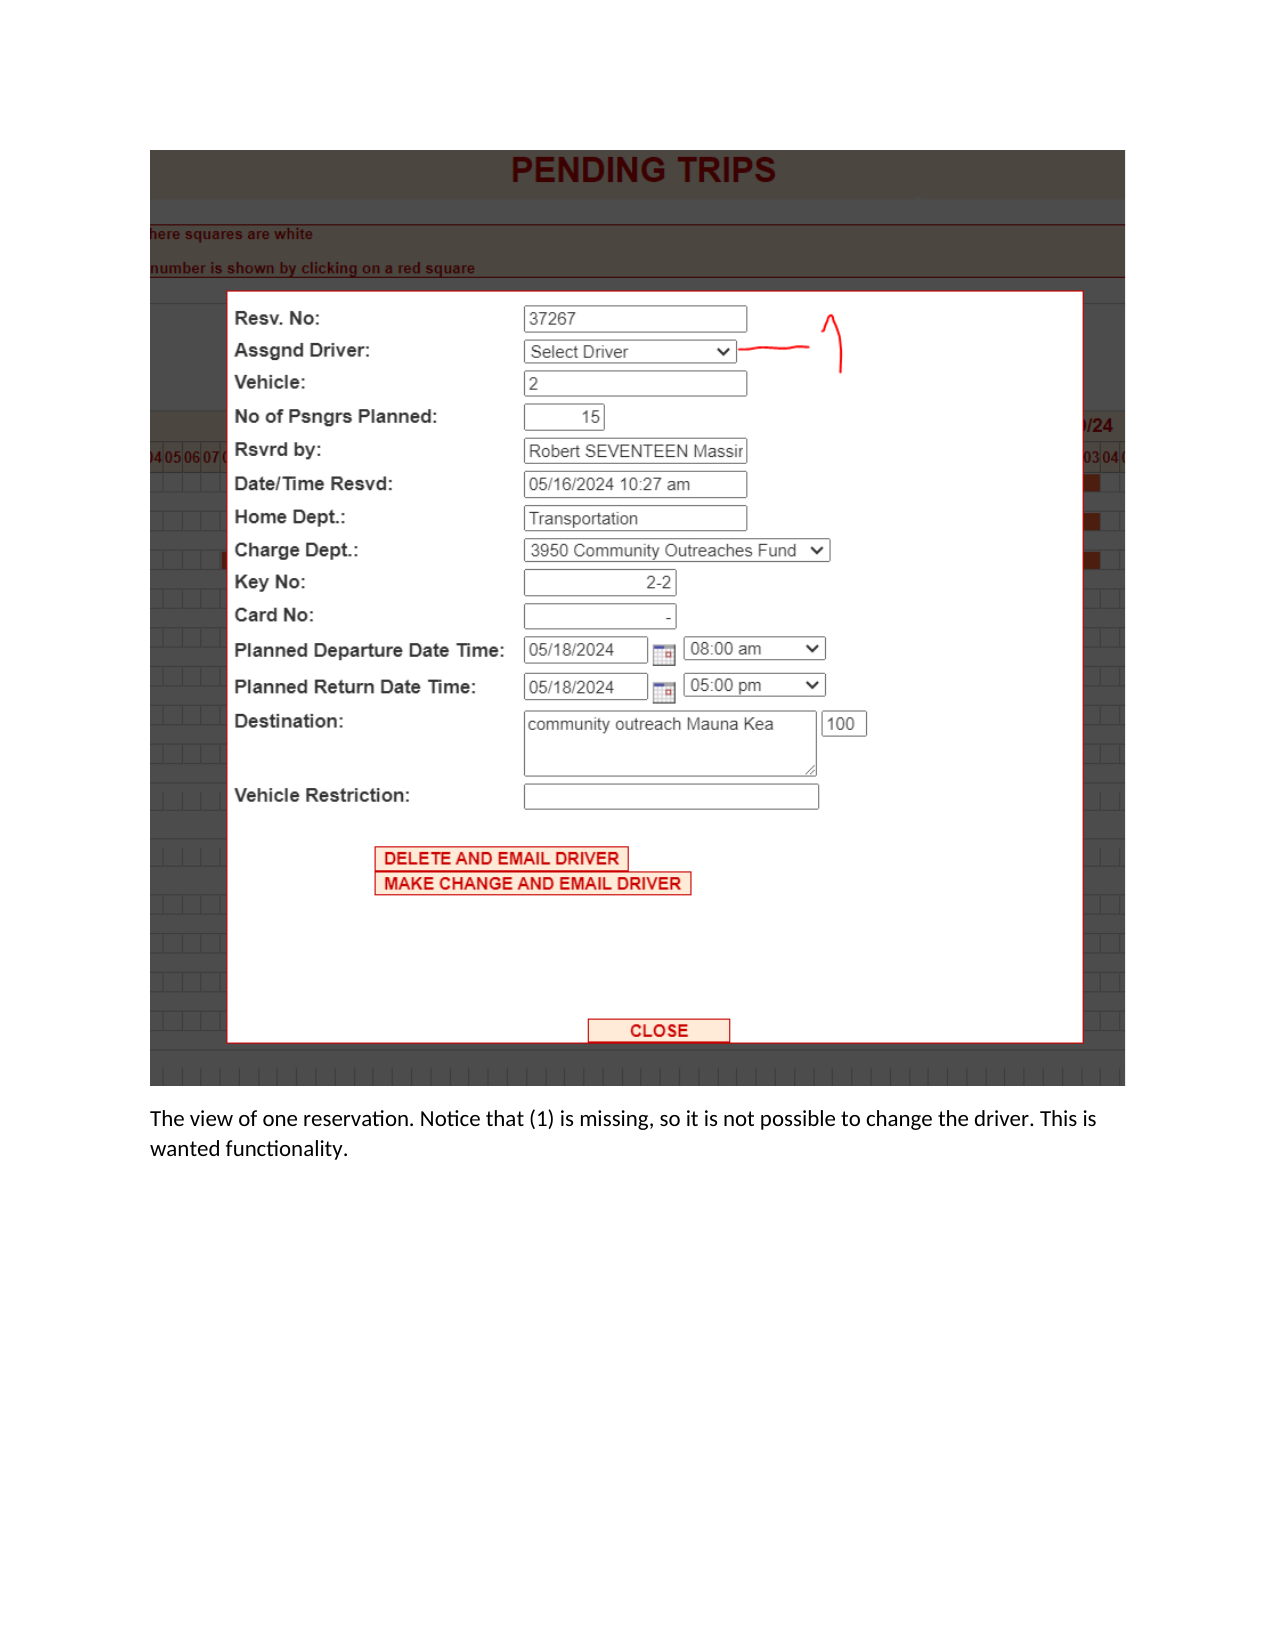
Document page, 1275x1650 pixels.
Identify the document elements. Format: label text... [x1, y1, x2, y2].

text The view of one reservation. Notice that (1) is missing, so it is not possible to change the driver. This is wanted functionality. [150, 1104, 1125, 1162]
picture [150, 150, 1125, 1086]
